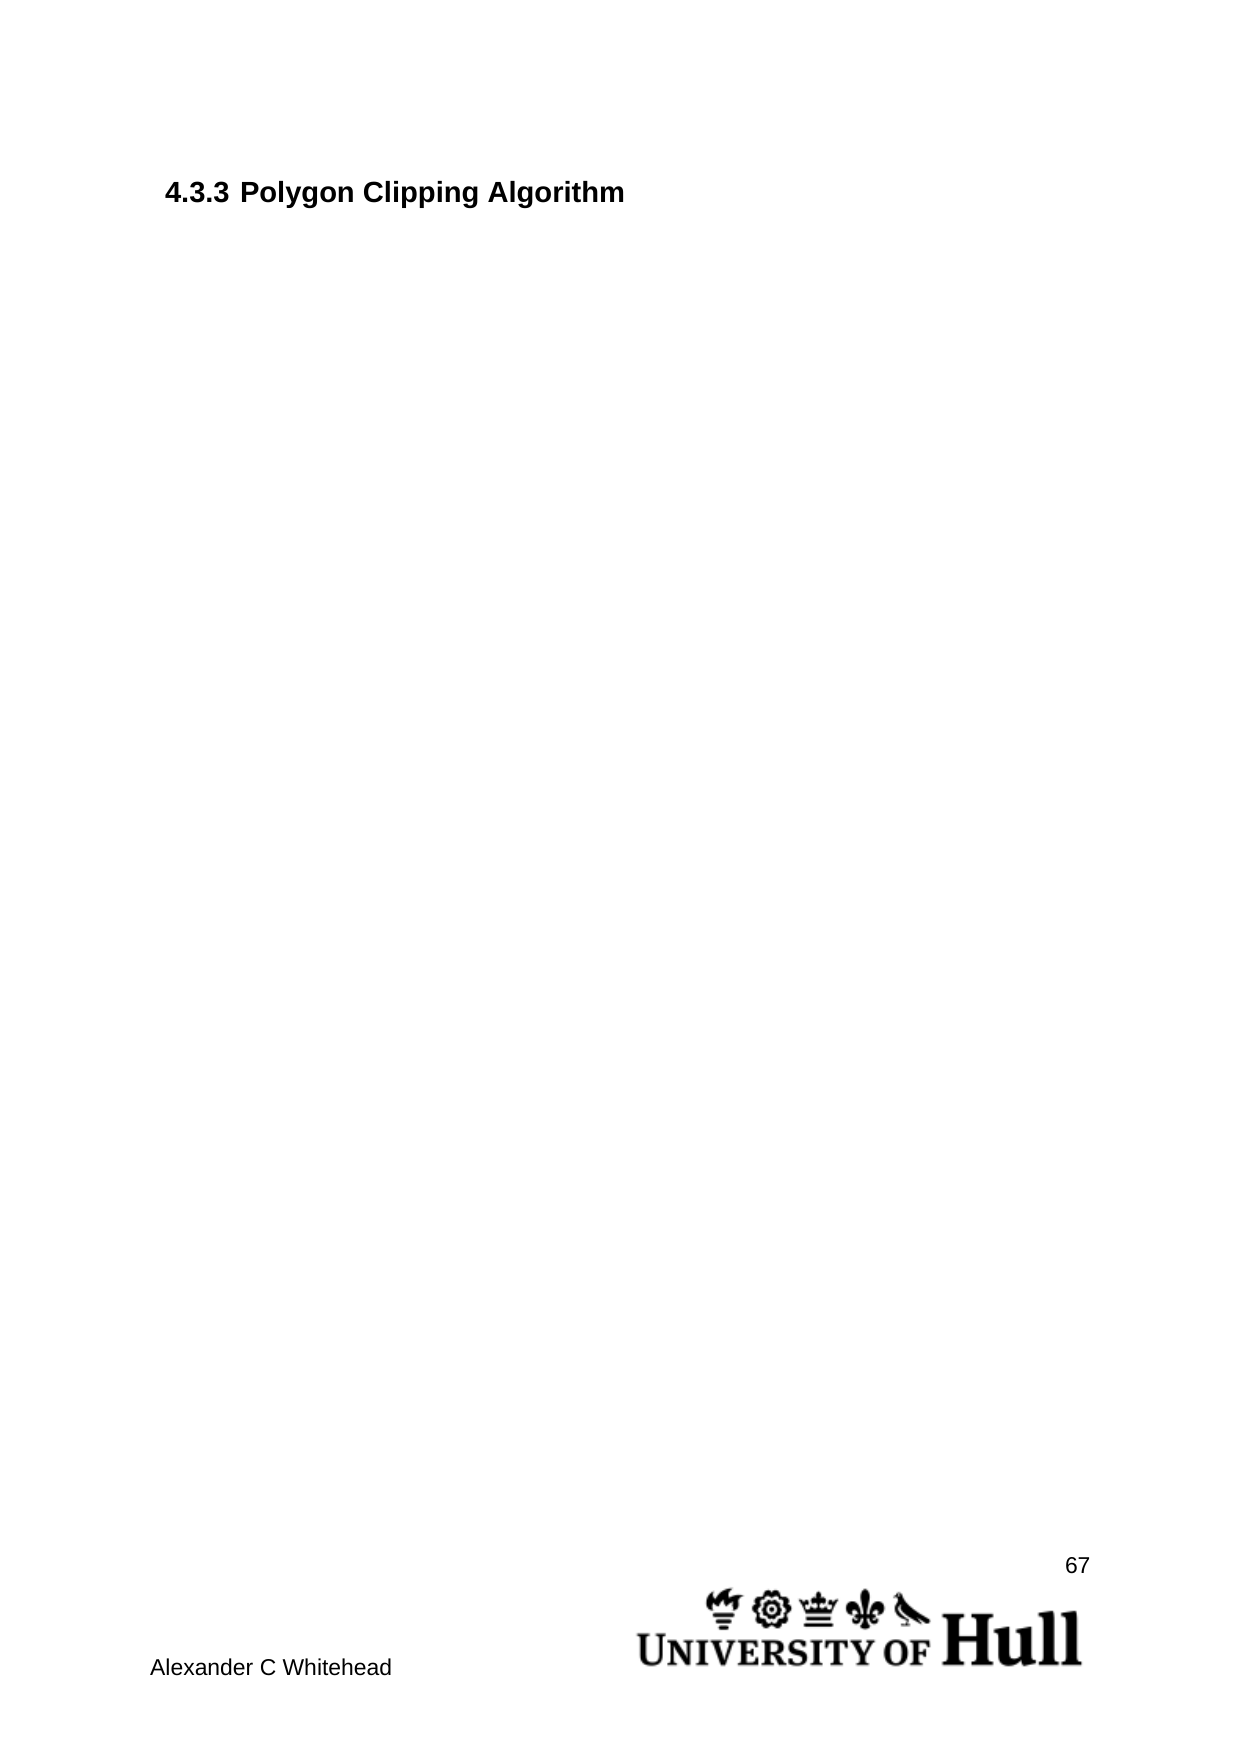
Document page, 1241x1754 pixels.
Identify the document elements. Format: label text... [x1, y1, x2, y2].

subtitle Polygon Clipping Algorithm [165, 175, 1090, 208]
picture [630, 1578, 1091, 1676]
